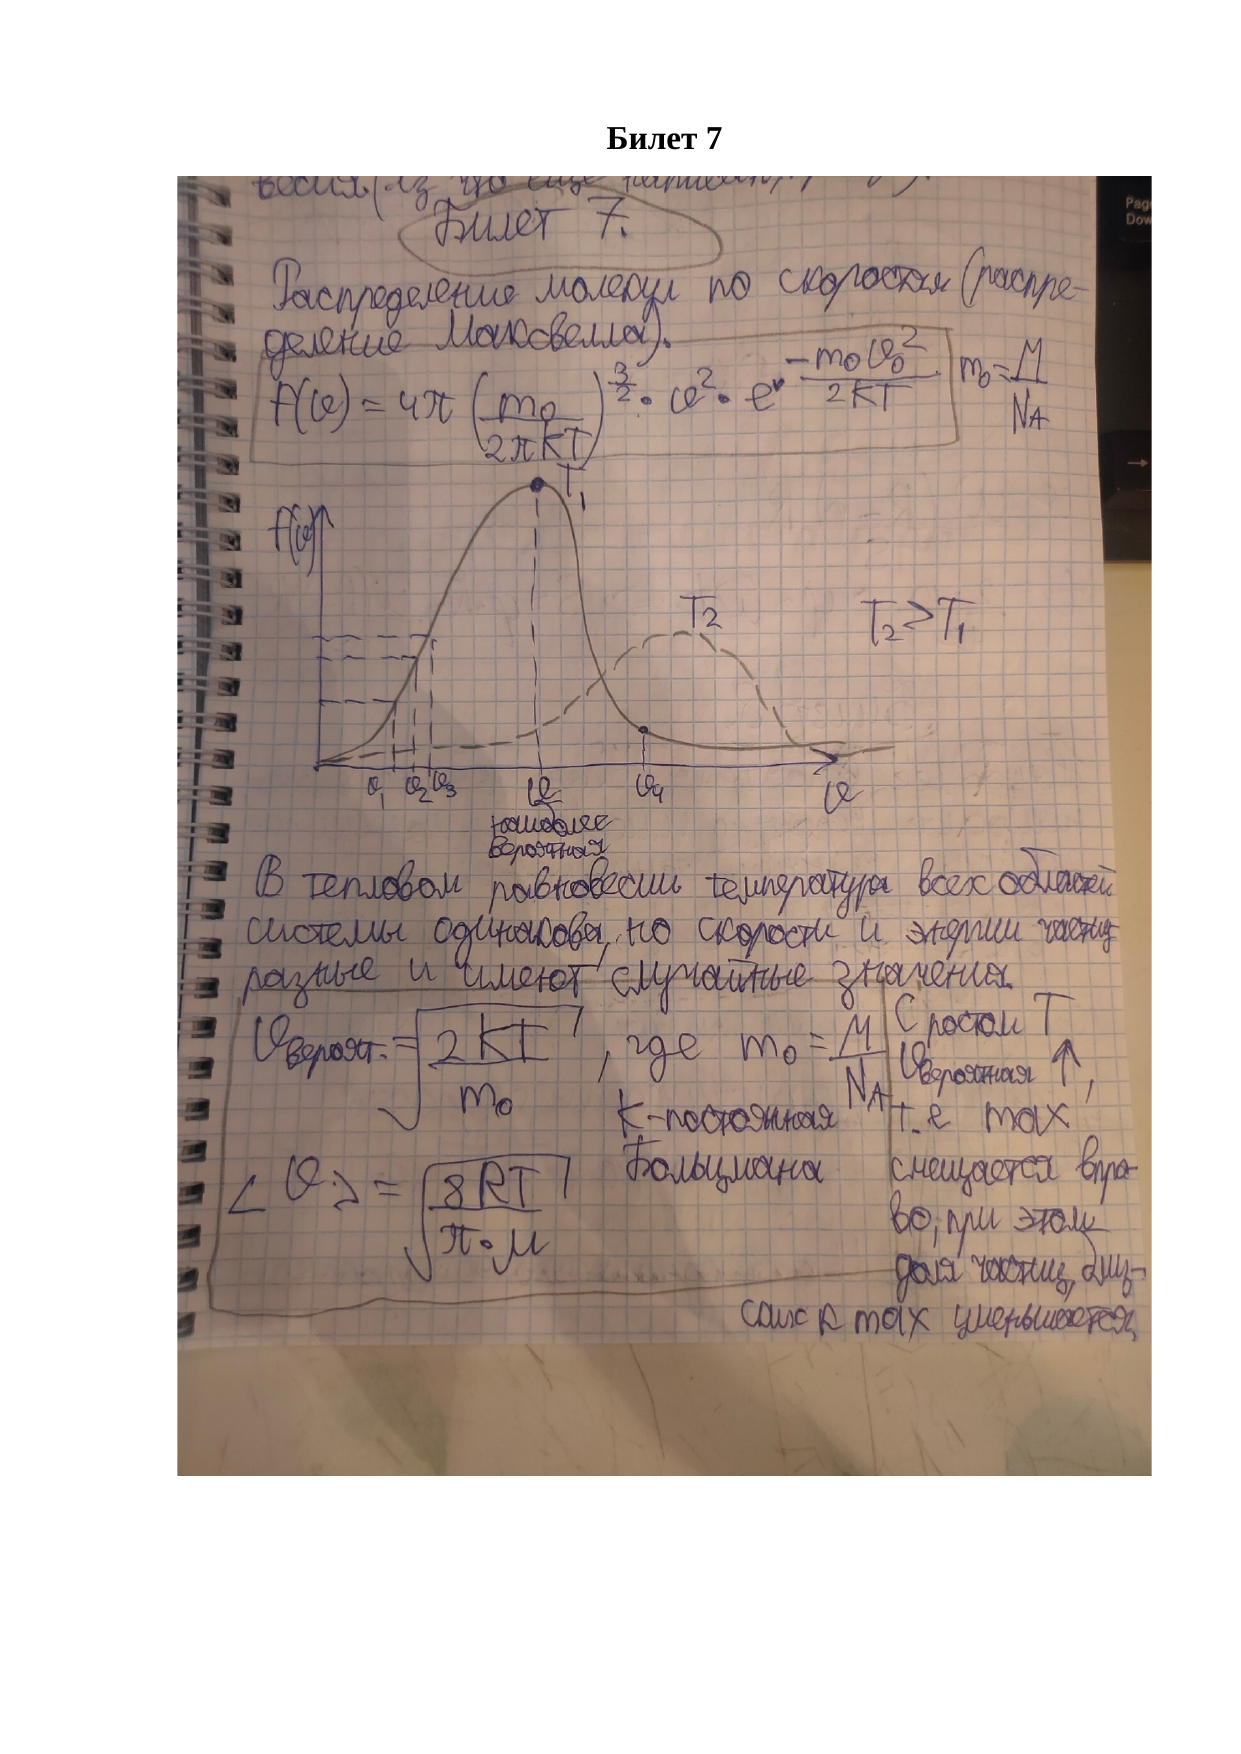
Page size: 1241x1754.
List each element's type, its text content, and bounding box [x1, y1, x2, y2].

text Билет 7 [177, 118, 1152, 156]
picture [177, 176, 1152, 1476]
